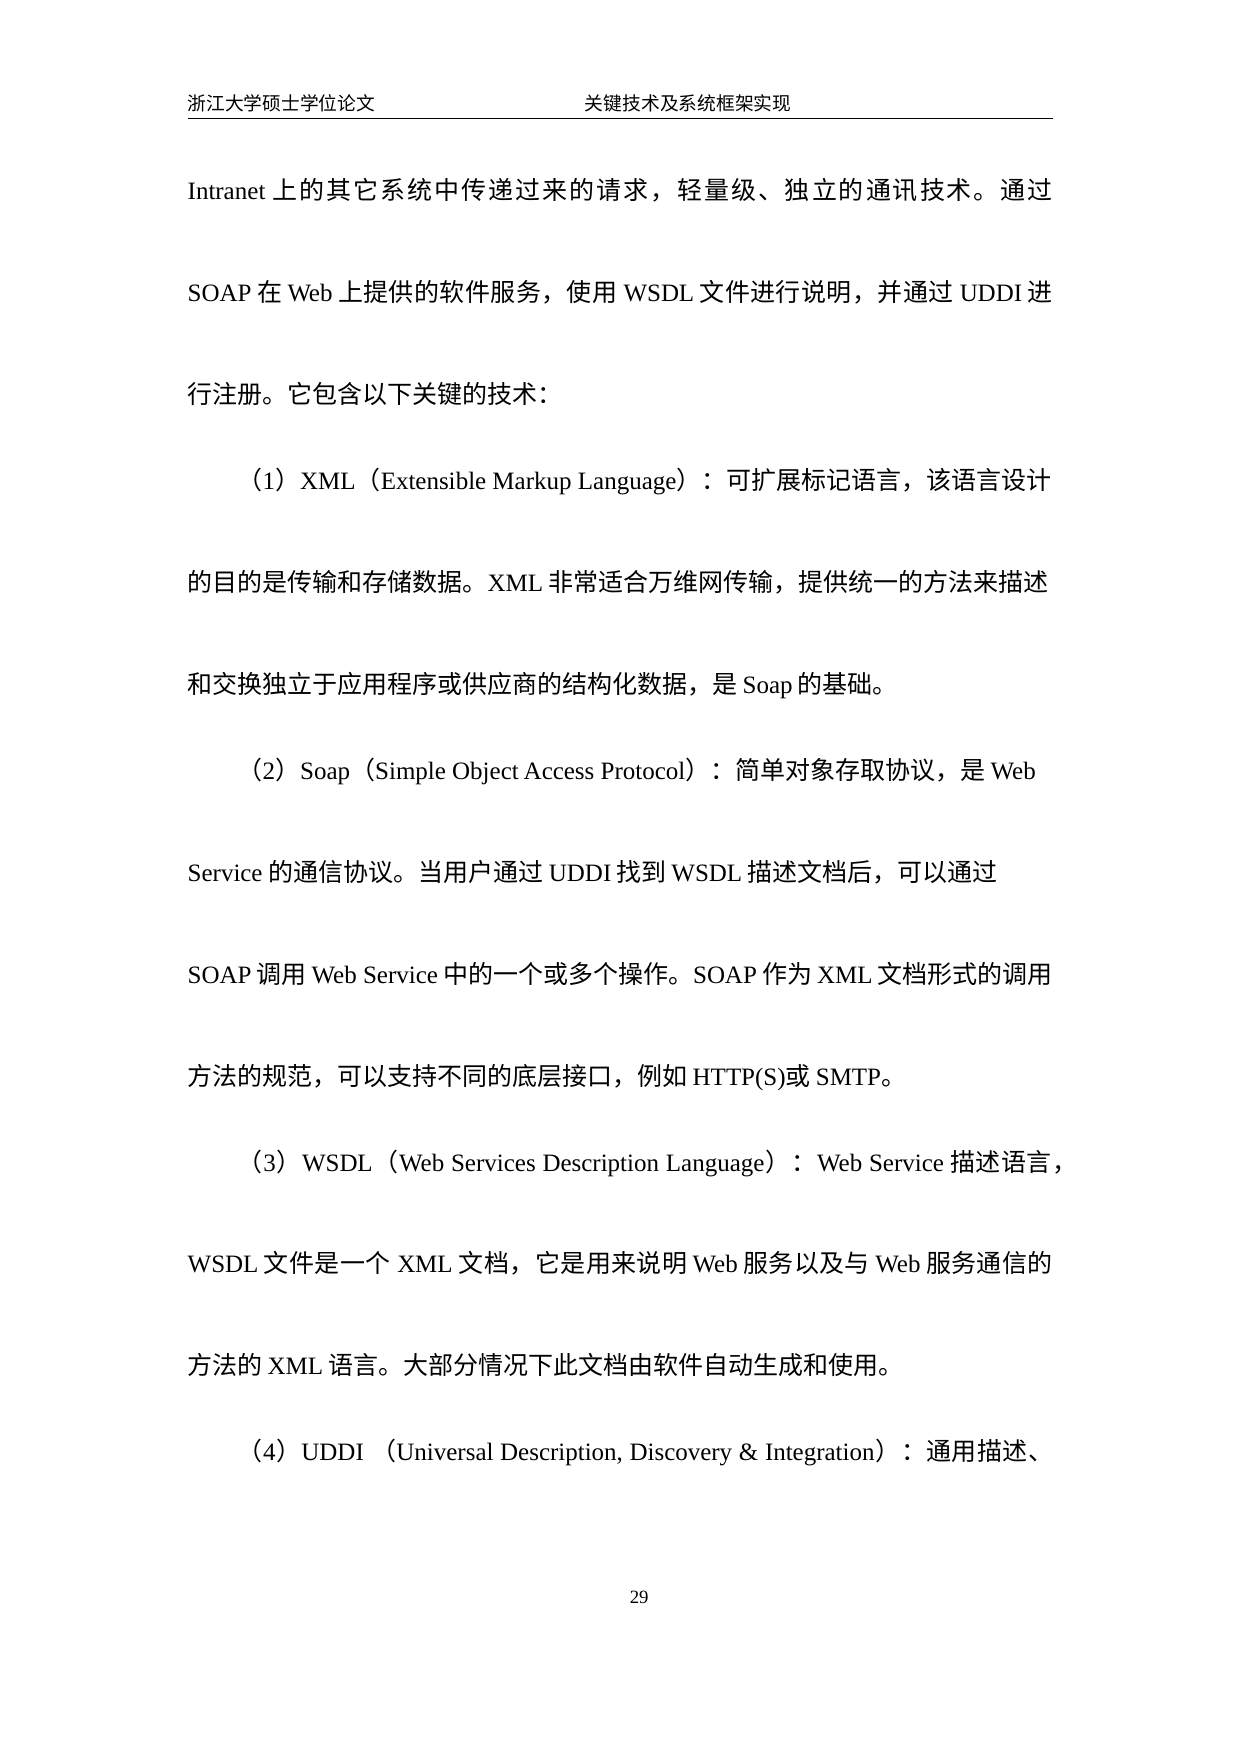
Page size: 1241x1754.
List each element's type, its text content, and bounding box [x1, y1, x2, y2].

text （2）Soap（Simple Object Access Protocol）：简单对象存取协议，是Web Service 的通信协议。当用户通过UDDI找到WSDL描述文档后，可以通过SOAP调用Web Service中的一个或多个操作。SOAP作为XML文档形式的调用方法的规范，可以支持不同的底层接口，例如HTTP(S)或SMTP。 [187, 734, 1053, 1108]
text （3）WSDL（Web Services Description Language）：Web Service描述语言，WSDL文件是一个 XML 文档，它是用来说明Web服务以及与Web服务通信的方法的XML语言。大部分情况下此文档由软件自动生成和使用。 [187, 1126, 1053, 1398]
text （1）XML（Extensible Markup Language）：可扩展标记语言，该语言设计的目的是传输和存储数据。XML非常适合万维网传输，提供统一的方法来描述和交换独立于应用程序或供应商的结构化数据，是Soap的基础。 [187, 445, 1053, 716]
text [187, 155, 1053, 427]
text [187, 1416, 1053, 1484]
